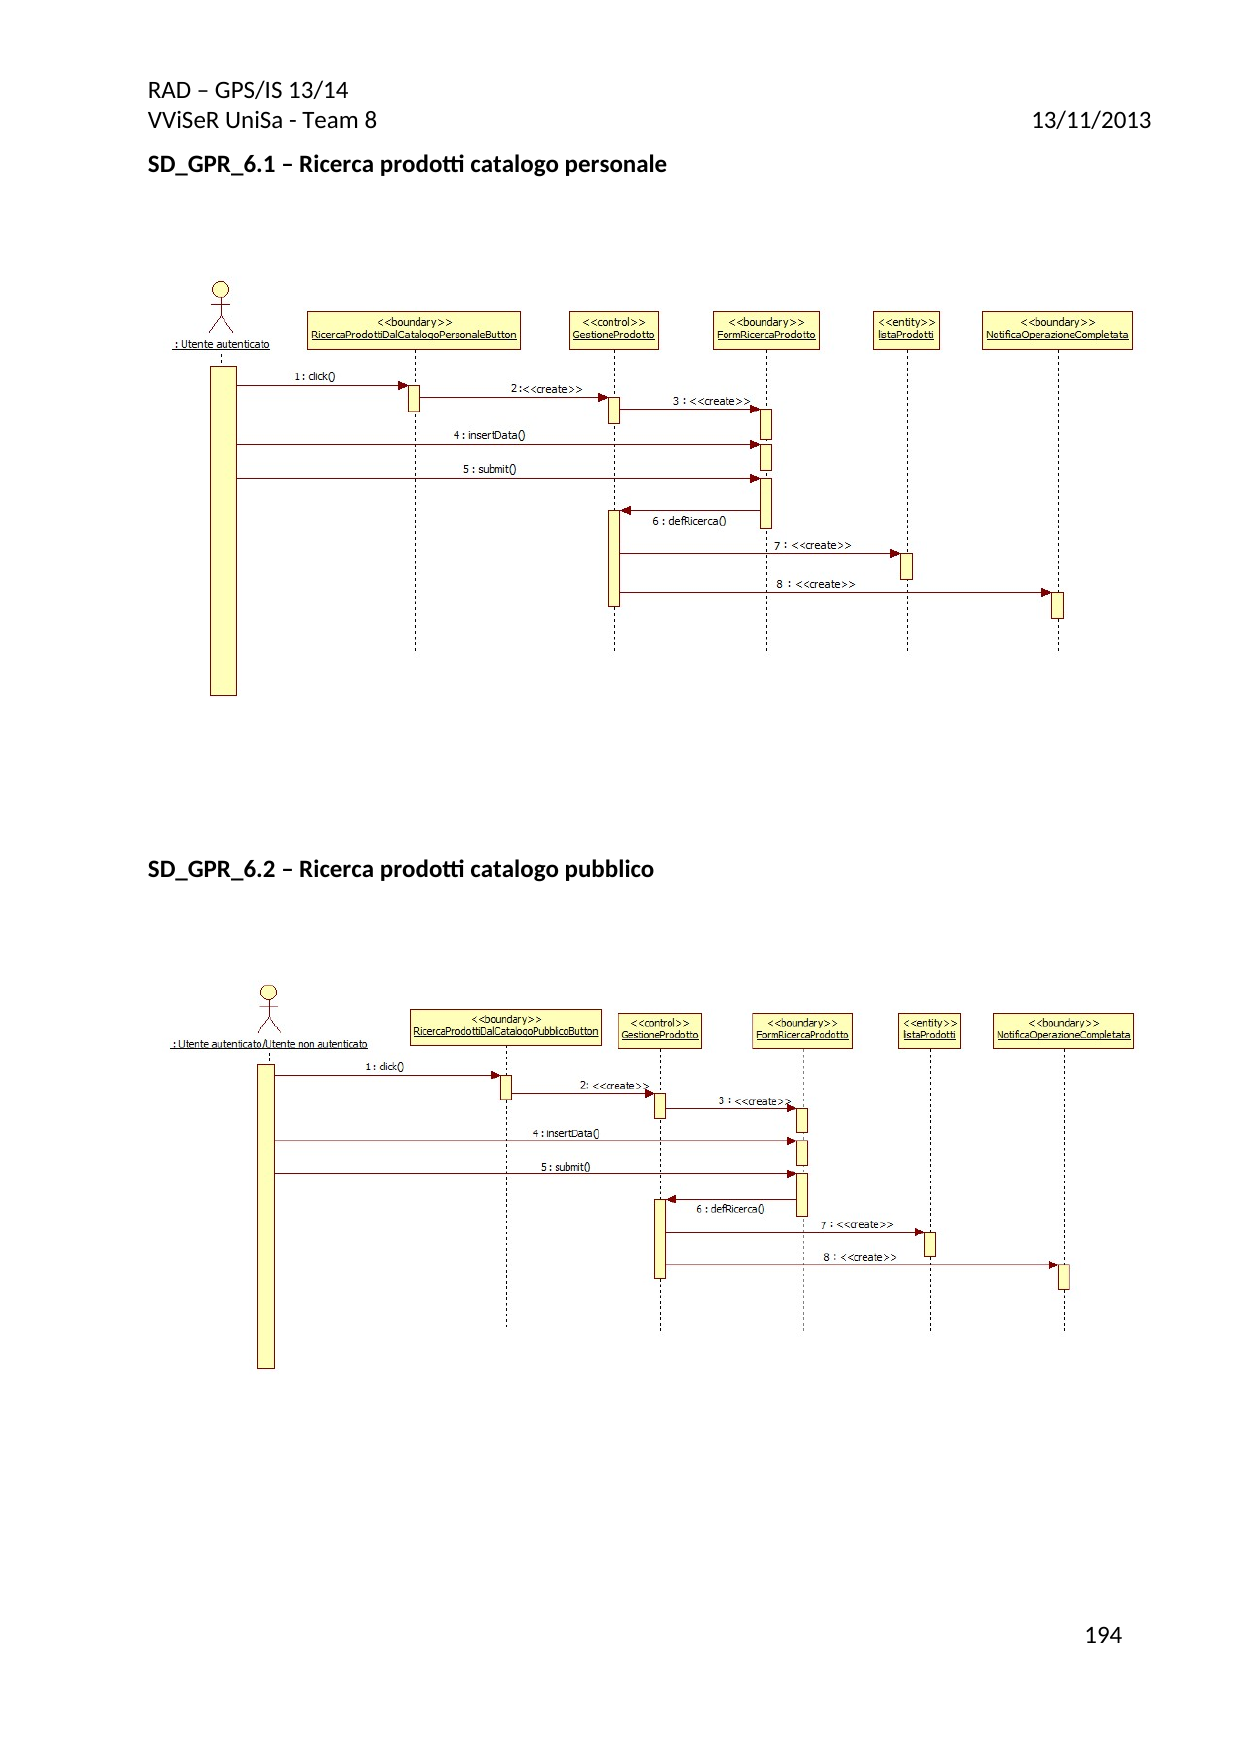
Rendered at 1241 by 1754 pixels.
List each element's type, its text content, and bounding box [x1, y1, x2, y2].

picture [147, 965, 1152, 1388]
text SD_GPR_6.1 – Ricerca prodotti catalogo personale [148, 148, 1122, 178]
text SD_GPR_6.2 – Ricerca prodotti catalogo pubblico [148, 853, 1122, 884]
picture [147, 260, 1152, 715]
